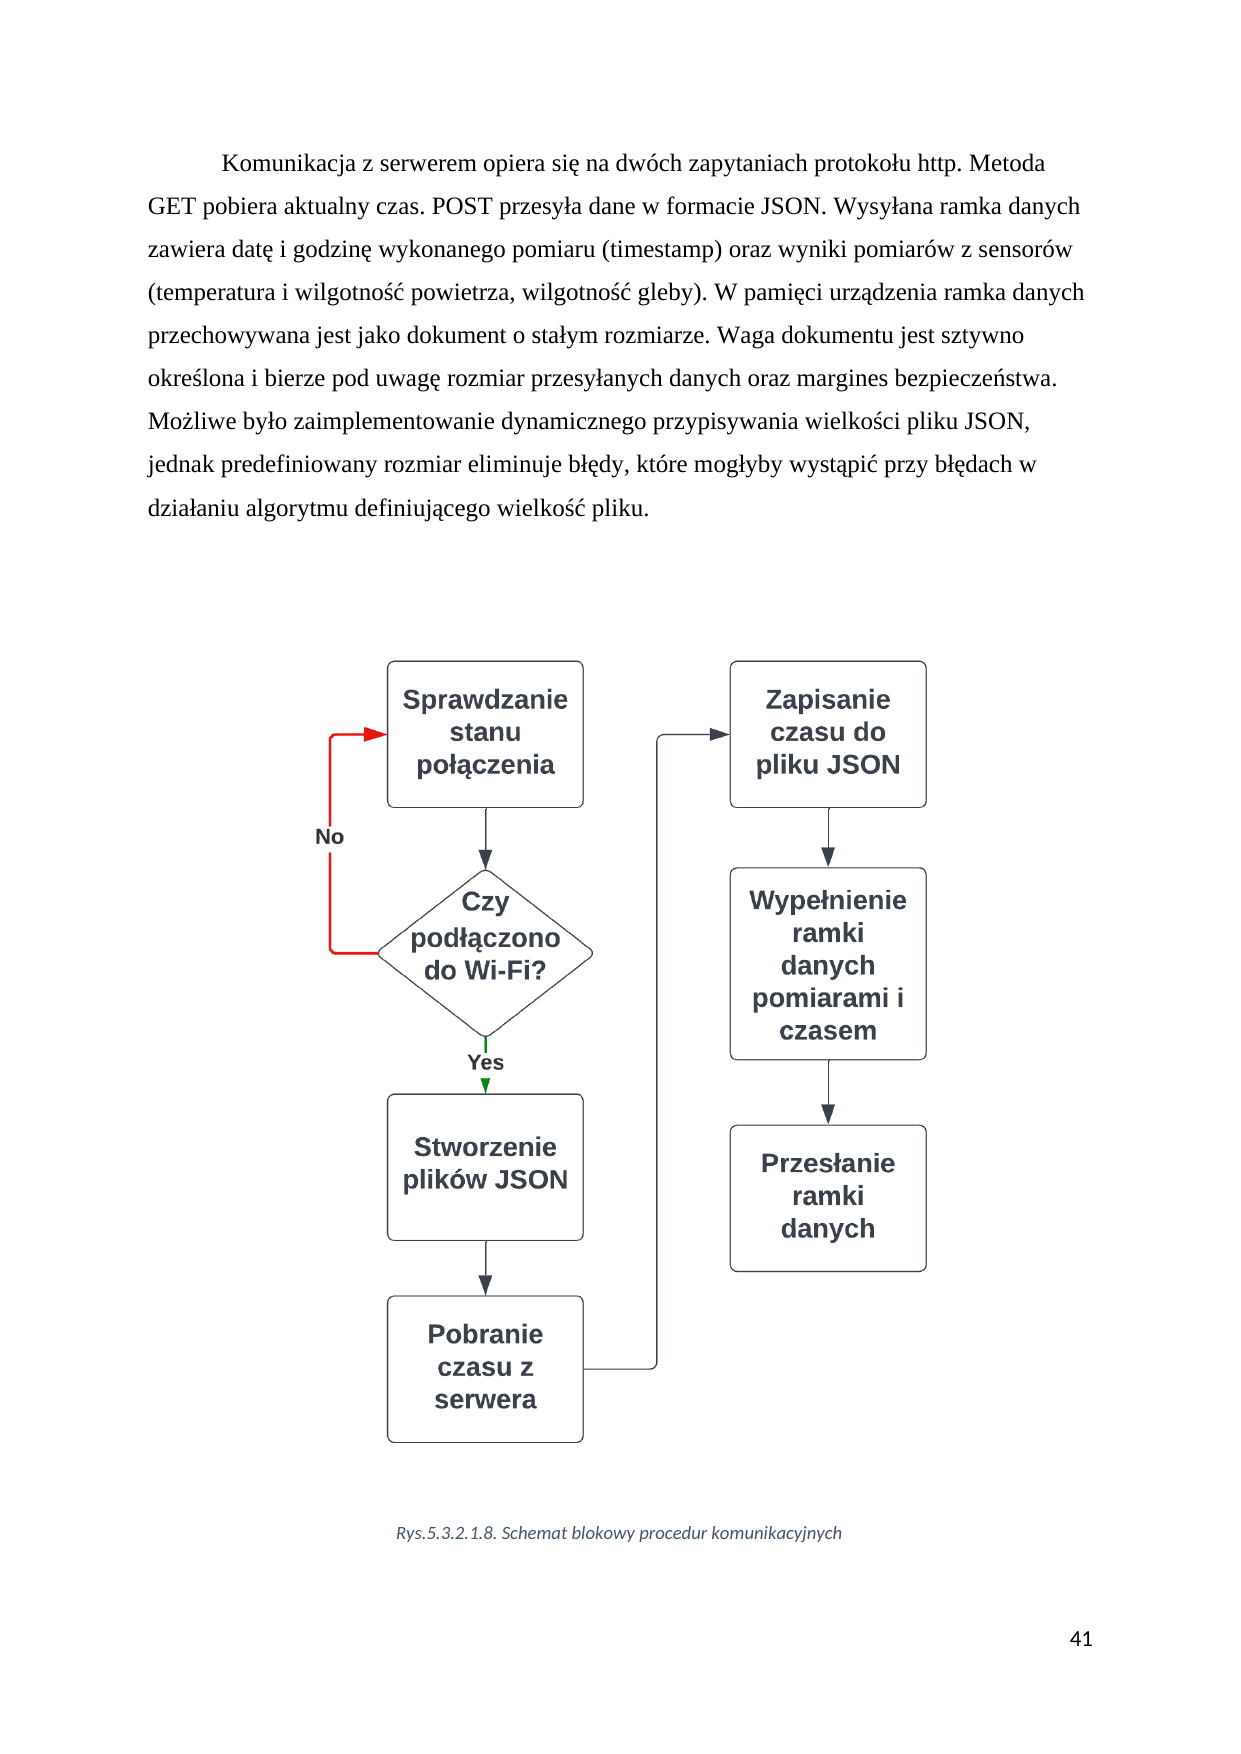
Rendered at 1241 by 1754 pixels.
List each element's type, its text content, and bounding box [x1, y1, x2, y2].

picture [266, 612, 974, 1491]
text Rys.5.3.2.1.8. Schemat blokowy procedur komunikacyjnych [148, 1521, 1093, 1544]
text Komunikacja z serwerem opiera się na dwóch zapytaniach protokołu http. Metoda GET pobiera aktualny czas. POST przesyła dane w formacie JSON. Wysyłana ramka danych zawiera datę i godzinę wykonanego pomiaru (timestamp) oraz wyniki pomiarów z sensorów (temperatura i wilgotność powietrza, wilgotność gleby). W pamięci urządzenia ramka danych przechowywana jest jako dokument o stałym rozmiarze. Waga dokumentu jest sztywno określona i bierze pod uwagę rozmiar przesyłanych danych oraz margines bezpieczeństwa. Możliwe było zaimplementowanie dynamicznego przypisywania wielkości pliku JSON, jednak predefiniowany rozmiar eliminuje błędy, które mogłyby wystąpić przy błędach w działaniu algorytmu definiującego wielkość pliku. [148, 148, 1093, 521]
